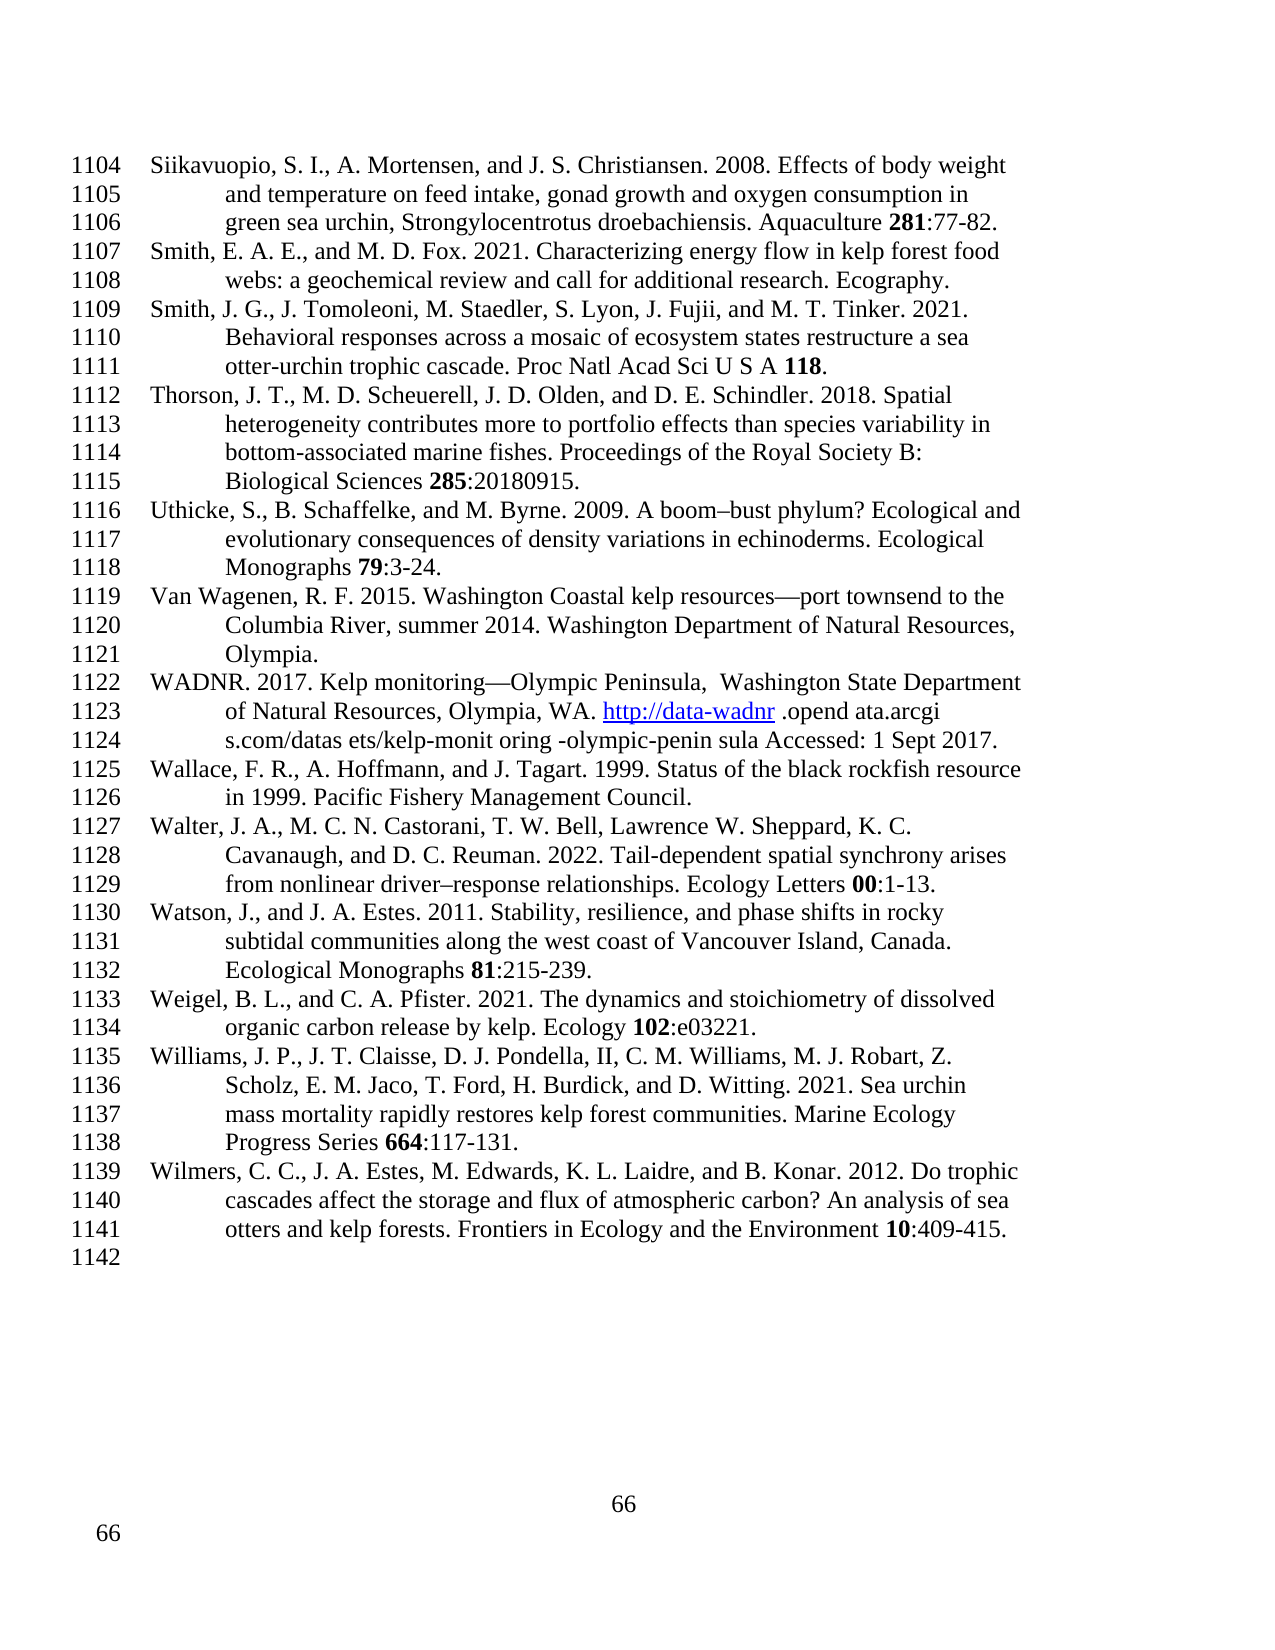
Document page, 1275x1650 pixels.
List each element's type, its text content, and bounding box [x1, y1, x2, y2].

text WADNR. 2017. Kelp monitoring—Olympic Peninsula, Washington State Department of Natural Resources, Olympia, WA. http://data-wadnr .opend ata.arcgi s.com/datas ets/kelp-monit oring -olympic-penin sula Accessed: 1 Sept 2017. [150, 667, 1022, 754]
text Siikavuopio, S. I., A. Mortensen, and J. S. Christiansen. 2008. Effects of body weight and temperature on feed intake, gonad growth and oxygen consumption in green sea urchin, Strongylocentrotus droebachiensis. Aquaculture 281:77-82. [150, 150, 1022, 236]
text Wilmers, C. C., J. A. Estes, M. Edwards, K. L. Laidre, and B. Konar. 2012. Do trophic cascades affect the storage and flux of atmospheric carbon? An analysis of sea otters and kelp forests. Frontiers in Ecology and the Environment 10:409-415. [150, 1156, 1022, 1242]
text Smith, J. G., J. Tomoleoni, M. Staedler, S. Lyon, J. Fujii, and M. T. Tinker. 2021. Behavioral responses across a mosaic of ecosystem states restructure a sea otter-urchin trophic cascade. Proc Natl Acad Sci U S A 118. [150, 294, 1022, 380]
text Van Wagenen, R. F. 2015. Washington Coastal kelp resources—port townsend to the Columbia River, summer 2014. Washington Department of Natural Resources, Olympia. [150, 581, 1022, 667]
text Smith, E. A. E., and M. D. Fox. 2021. Characterizing energy flow in kelp forest food webs: a geochemical review and call for additional research. Ecography. [150, 236, 1022, 294]
text Weigel, B. L., and C. A. Pfister. 2021. The dynamics and stoichiometry of dissolved organic carbon release by kelp. Ecology 102:e03221. [150, 984, 1022, 1041]
text Walter, J. A., M. C. N. Castorani, T. W. Bell, Lawrence W. Sheppard, K. C. Cavanaugh, and D. C. Reuman. 2022. Tail-dependent spatial synchrony arises from nonlinear driver–response relationships. Ecology Letters 00:1-13. [150, 811, 1022, 897]
text Wallace, F. R., A. Hoffmann, and J. Tagart. 1999. Status of the black rockfish resource in 1999. Pacific Fishery Management Council. [150, 754, 1022, 811]
text Watson, J., and J. A. Estes. 2011. Stability, resilience, and phase shifts in rocky subtidal communities along the west coast of Vancouver Island, Canada. Ecological Monographs 81:215-239. [150, 897, 1022, 984]
text Uthicke, S., B. Schaffelke, and M. Byrne. 2009. A boom–bust phylum? Ecological and evolutionary consequences of density variations in echinoderms. Ecological Monographs 79:3-24. [150, 495, 1022, 581]
text Thorson, J. T., M. D. Scheuerell, J. D. Olden, and D. E. Schindler. 2018. Spatial heterogeneity contributes more to portfolio effects than species variability in bottom-associated marine fishes. Proceedings of the Royal Society B: Biological Sciences 285:20180915. [150, 380, 1022, 495]
text Williams, J. P., J. T. Claisse, D. J. Pondella, II, C. M. Williams, M. J. Robart, Z. Scholz, E. M. Jaco, T. Ford, H. Burdick, and D. Witting. 2021. Sea urchin mass mortality rapidly restores kelp forest communities. Marine Ecology Progress Series 664:117-131. [150, 1041, 1022, 1156]
